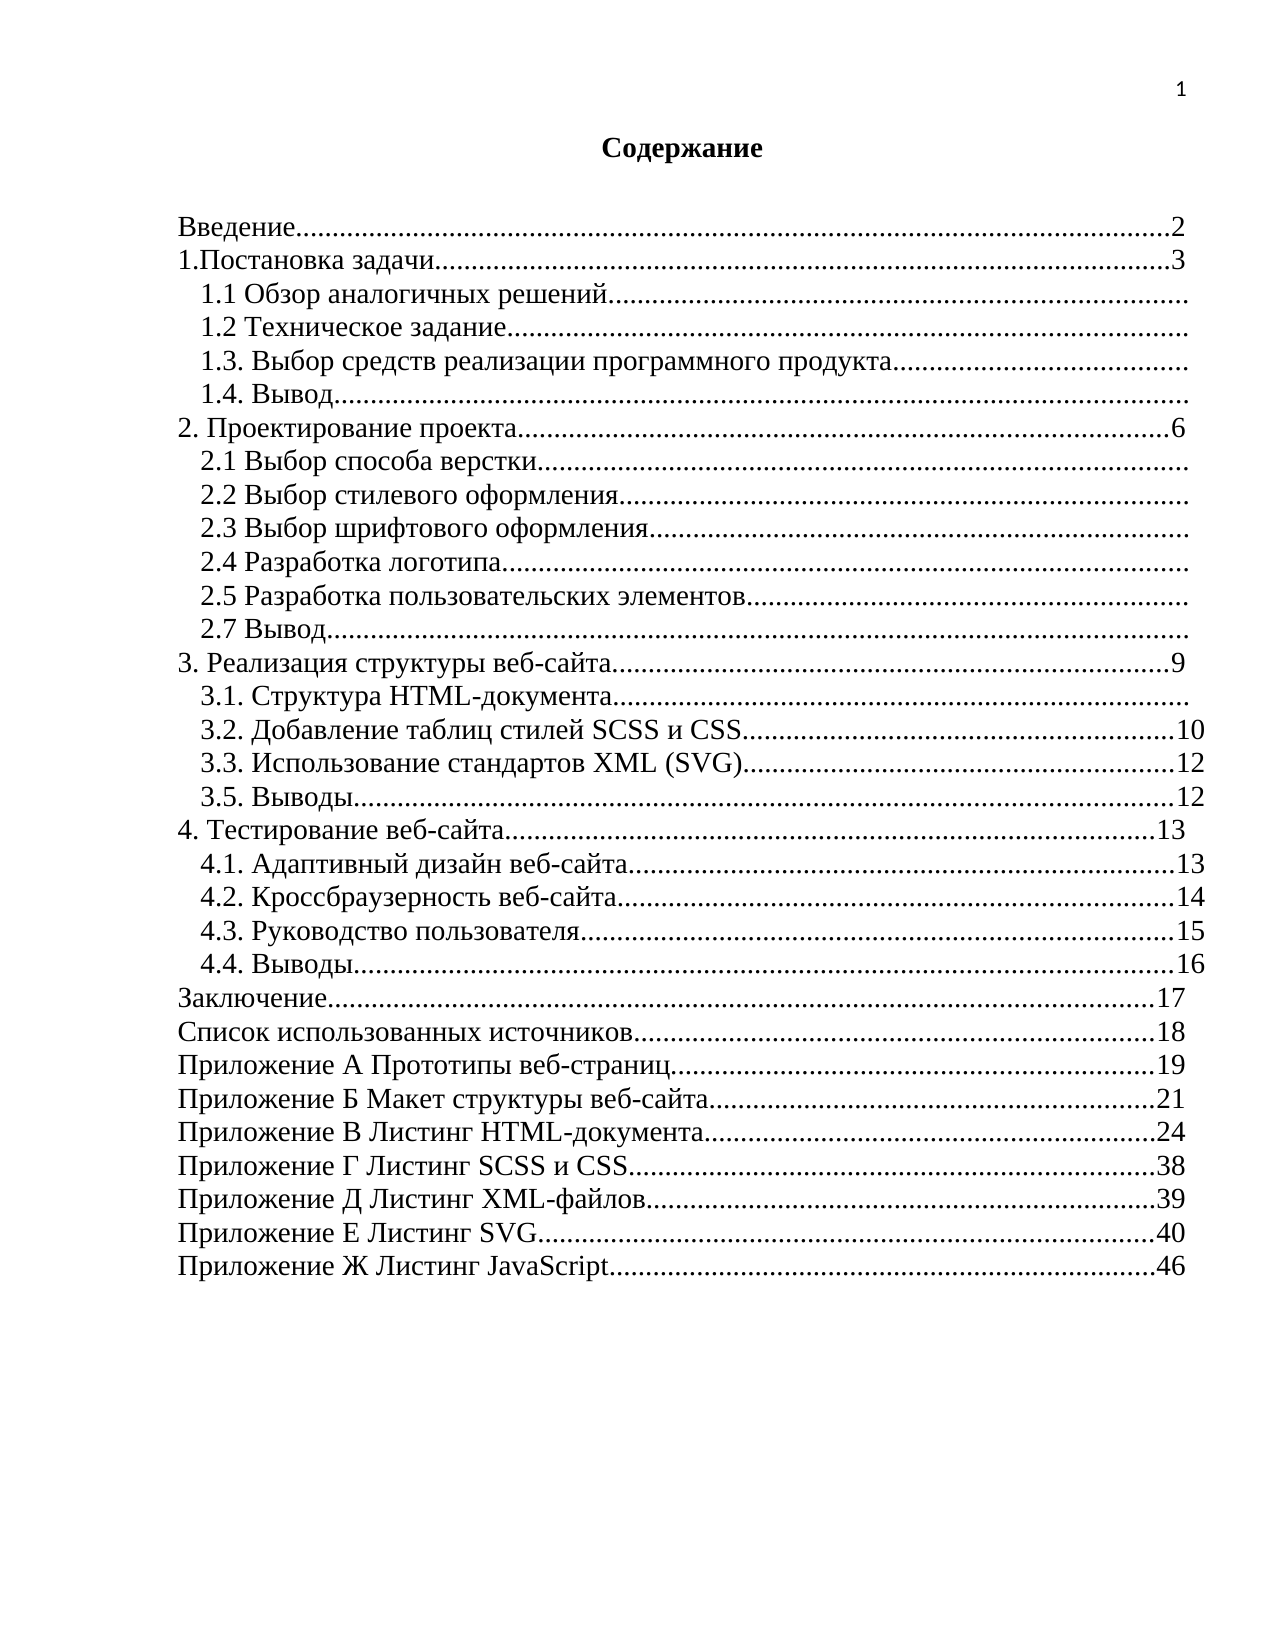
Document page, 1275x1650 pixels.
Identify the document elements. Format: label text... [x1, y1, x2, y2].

text Содержание [177, 130, 1186, 163]
